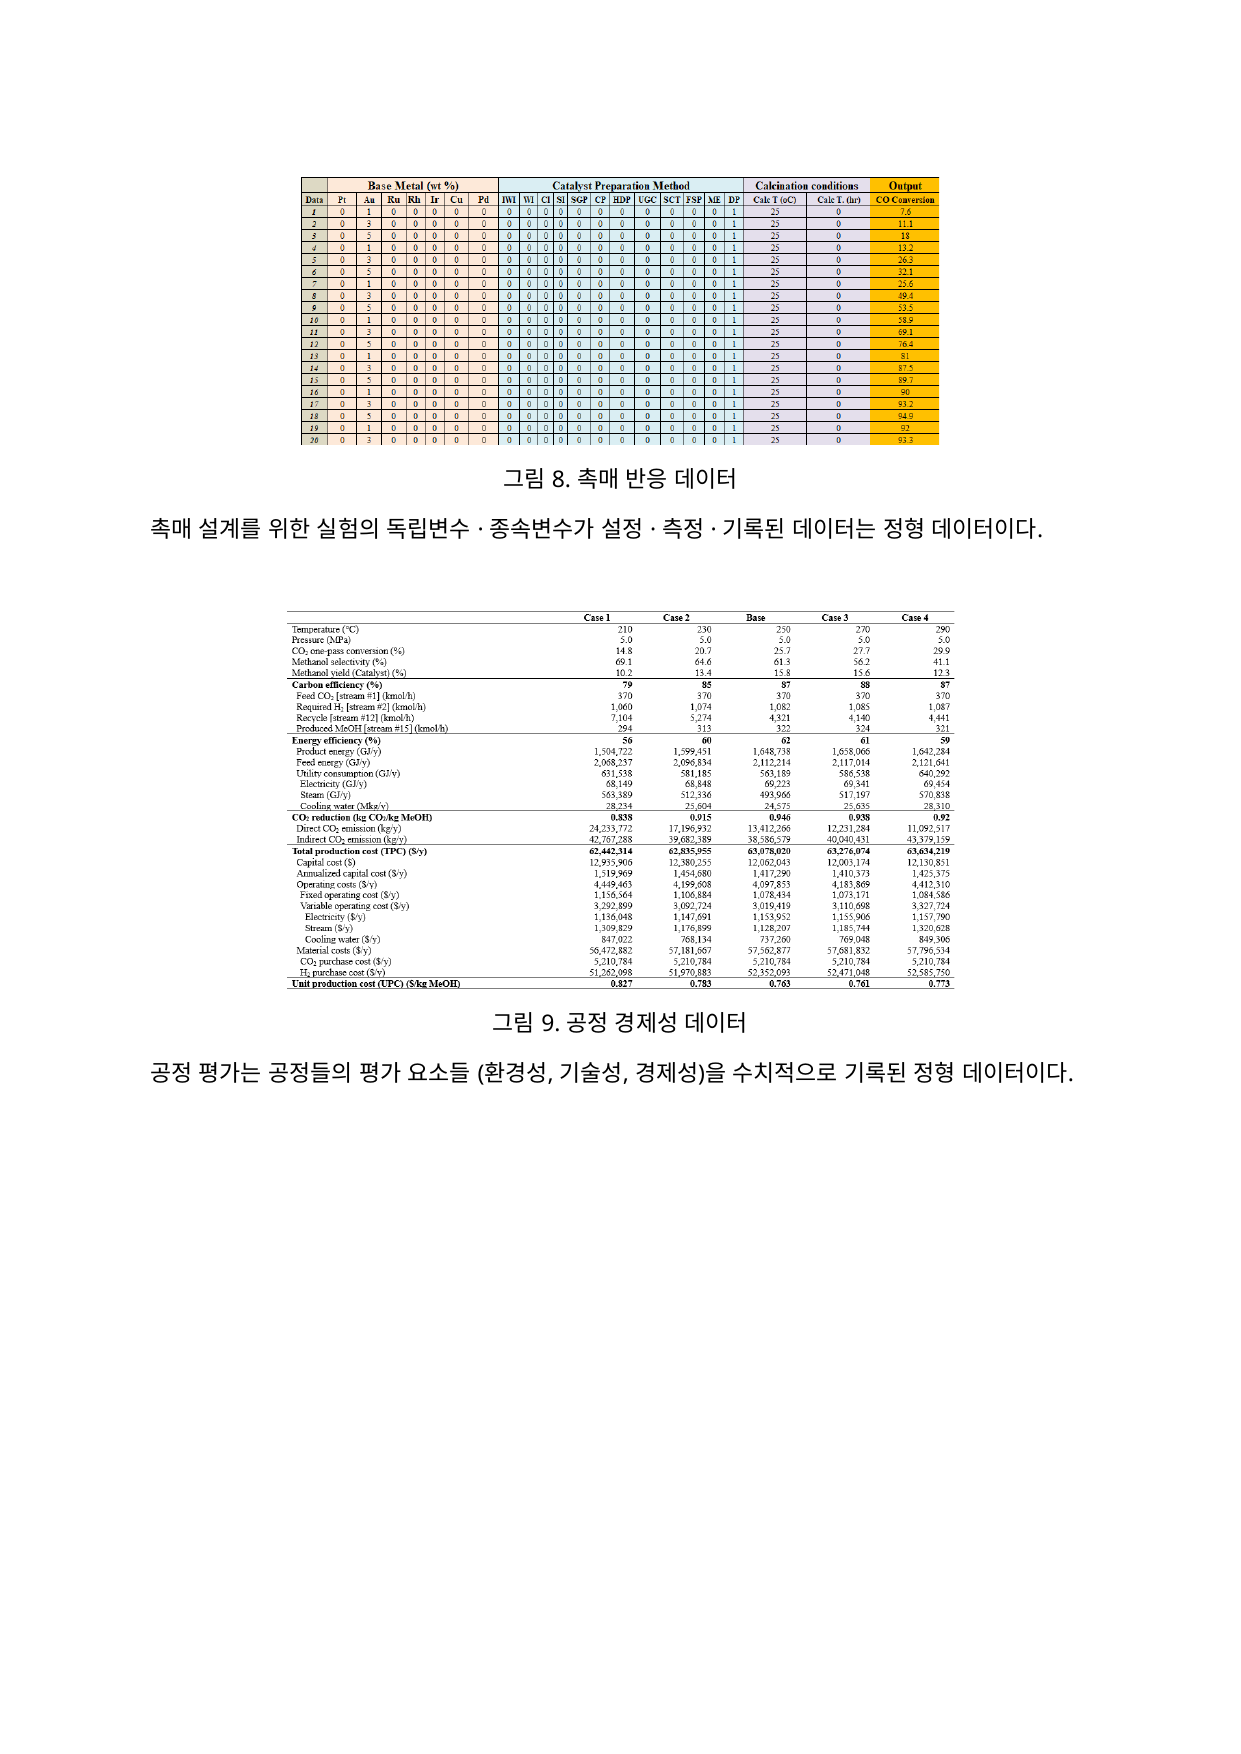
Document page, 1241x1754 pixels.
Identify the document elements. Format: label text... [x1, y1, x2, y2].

text 그림 8. 촉매 반응 데이터 [150, 461, 1090, 494]
picture [301, 177, 940, 445]
text 그림 9. 공정 경제성 데이터 [150, 1005, 1090, 1038]
picture [285, 609, 955, 989]
text 공정 평가는 공정들의 평가 요소들 (환경성, 기술성, 경제성)을 수치적으로 기록된 정형 데이터이다. [150, 1055, 1090, 1088]
text 촉매 설계를 위한 실험의 독립변수 · 종속변수가 설정 · 측정 · 기록된 데이터는 정형 데이터이다. [150, 511, 1090, 544]
